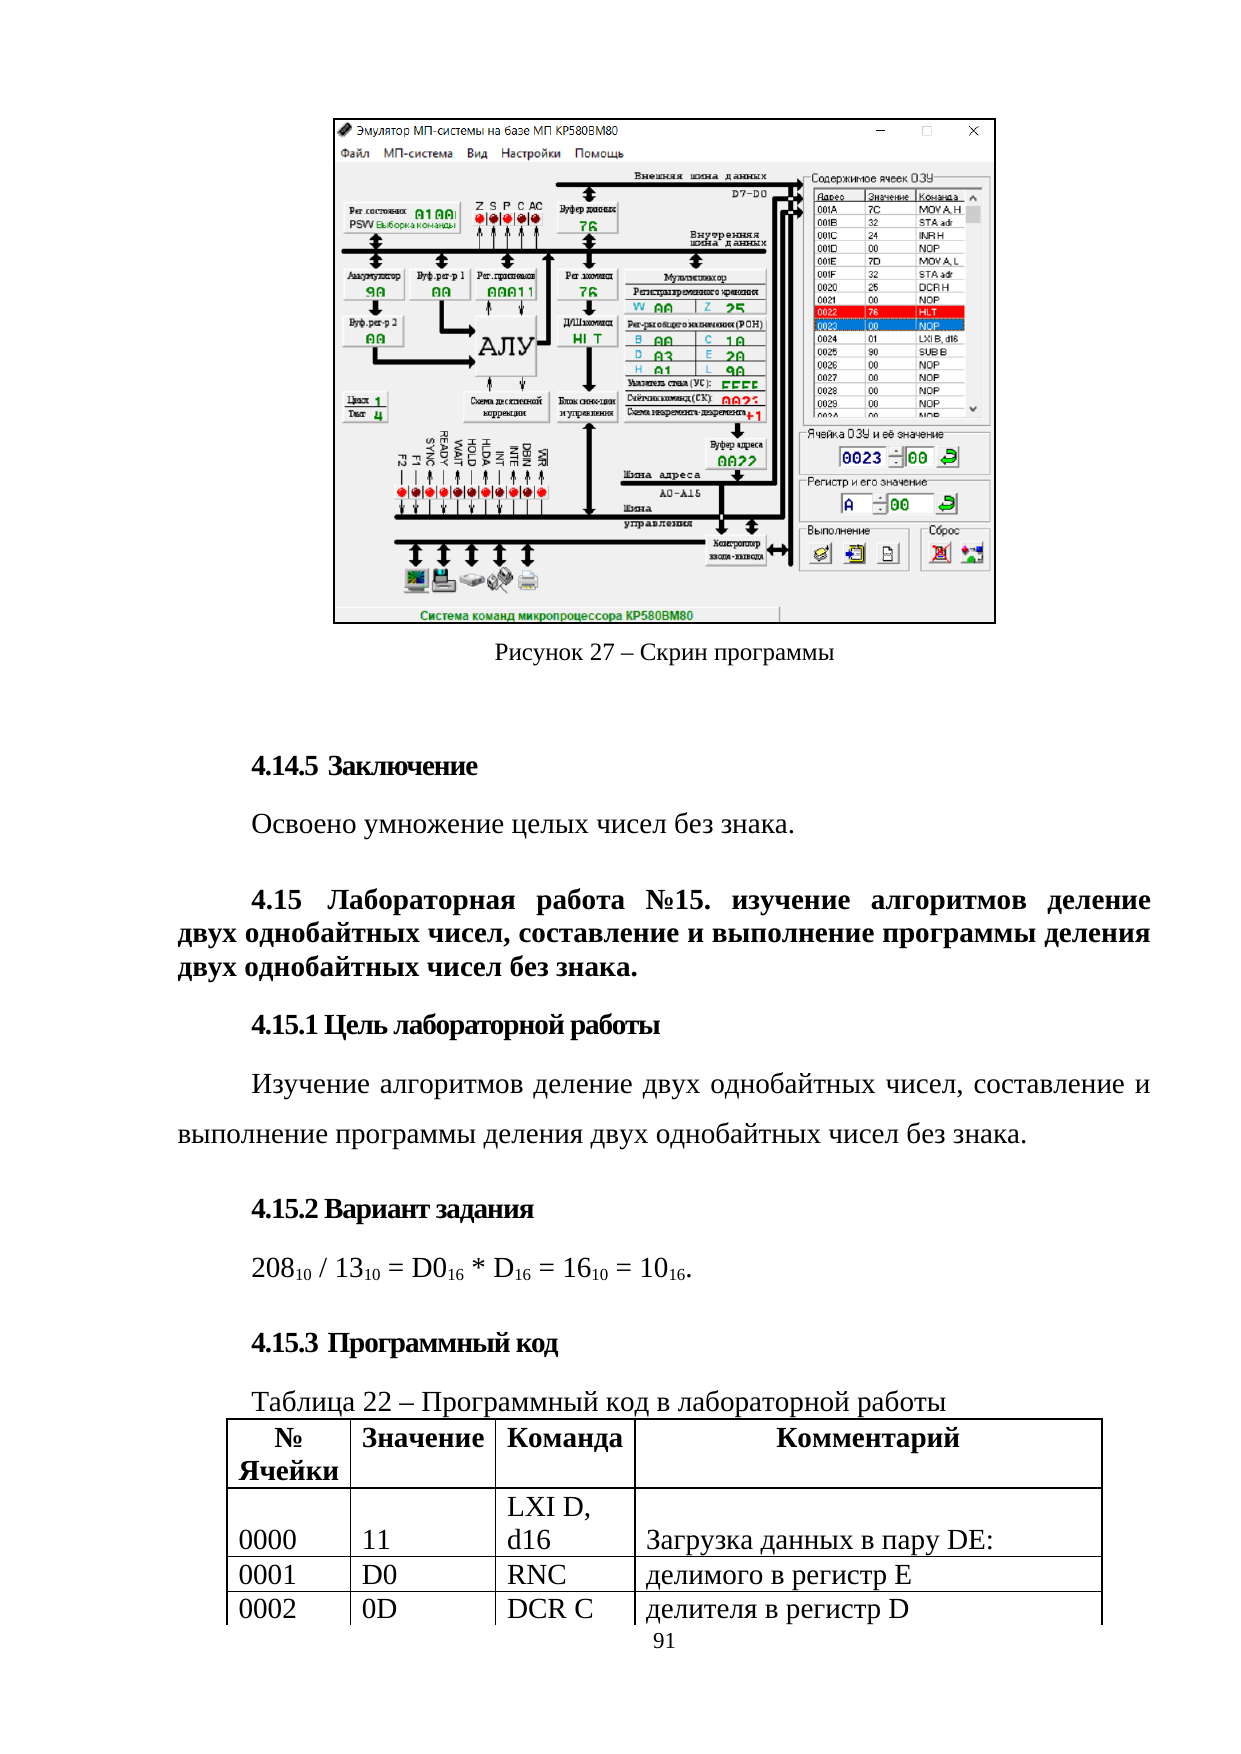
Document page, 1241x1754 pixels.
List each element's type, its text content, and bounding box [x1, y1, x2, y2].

text Таблица 22 – Программный код в лабораторной работы [177, 1384, 1152, 1418]
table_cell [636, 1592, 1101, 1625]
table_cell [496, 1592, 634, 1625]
title 4.15.2 Вариант задания [177, 1192, 1152, 1225]
text Рисунок 27 – Скрин программы [177, 637, 1152, 666]
text 20810 / 1310 = D016 * D16 = 1610 = 1016. [177, 1250, 1152, 1284]
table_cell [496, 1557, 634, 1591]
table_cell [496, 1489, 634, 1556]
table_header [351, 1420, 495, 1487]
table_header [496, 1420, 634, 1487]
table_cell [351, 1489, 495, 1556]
title 4.14.5 Заключение [177, 748, 1152, 782]
text Освоено умножение целых чисел без знака. [177, 807, 1152, 840]
picture [335, 120, 994, 622]
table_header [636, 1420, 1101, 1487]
title 4.15.1 Цель лабораторной работы [177, 1007, 1152, 1041]
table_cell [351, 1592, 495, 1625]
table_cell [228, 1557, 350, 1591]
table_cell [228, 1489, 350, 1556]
subtitle Лабораторная работа №15. изучение алгоритмов деление двух однобайтных чисел, составление и выполнение программы деления двух однобайтных чисел без знака. [177, 882, 1152, 982]
text Изучение алгоритмов деление двух однобайтных чисел, составление и выполнение программы деления двух однобайтных чисел без знака. [177, 1066, 1152, 1150]
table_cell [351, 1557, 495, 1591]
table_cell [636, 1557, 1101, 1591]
title 4.15.3 Программный код [177, 1326, 1152, 1359]
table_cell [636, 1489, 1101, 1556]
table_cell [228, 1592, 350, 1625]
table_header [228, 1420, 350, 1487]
